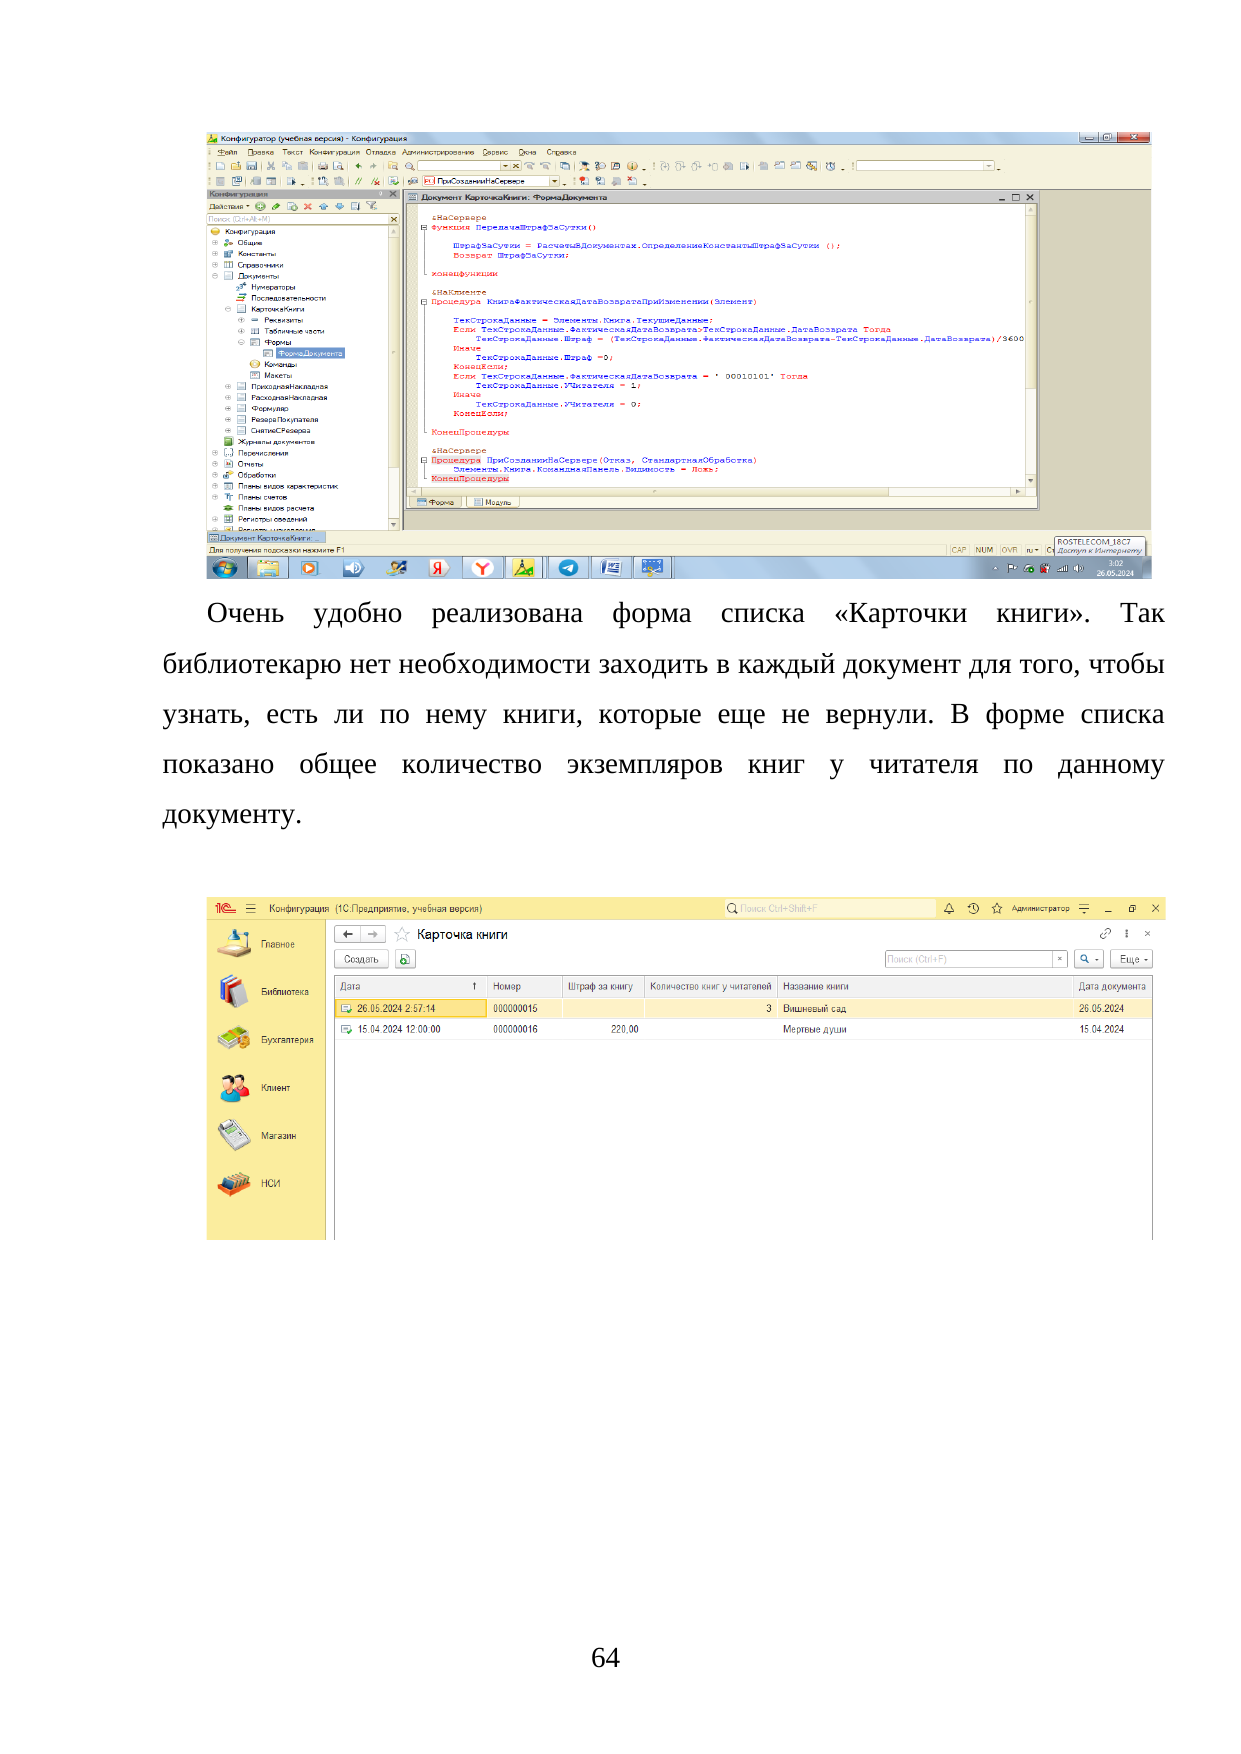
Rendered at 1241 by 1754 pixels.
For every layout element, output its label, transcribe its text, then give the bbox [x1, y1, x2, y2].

picture [206, 897, 1166, 1240]
text Очень удобно реализована форма списка «Карточки книги». Так библиотекарю нет необходимости заходить в каждый документ для того, чтобы узнать, есть ли по нему книги, которые еще не вернули. В форме списка показано общее количество экземпляров книг у читателя по данному документу. [162, 595, 1166, 830]
picture [206, 132, 1152, 579]
